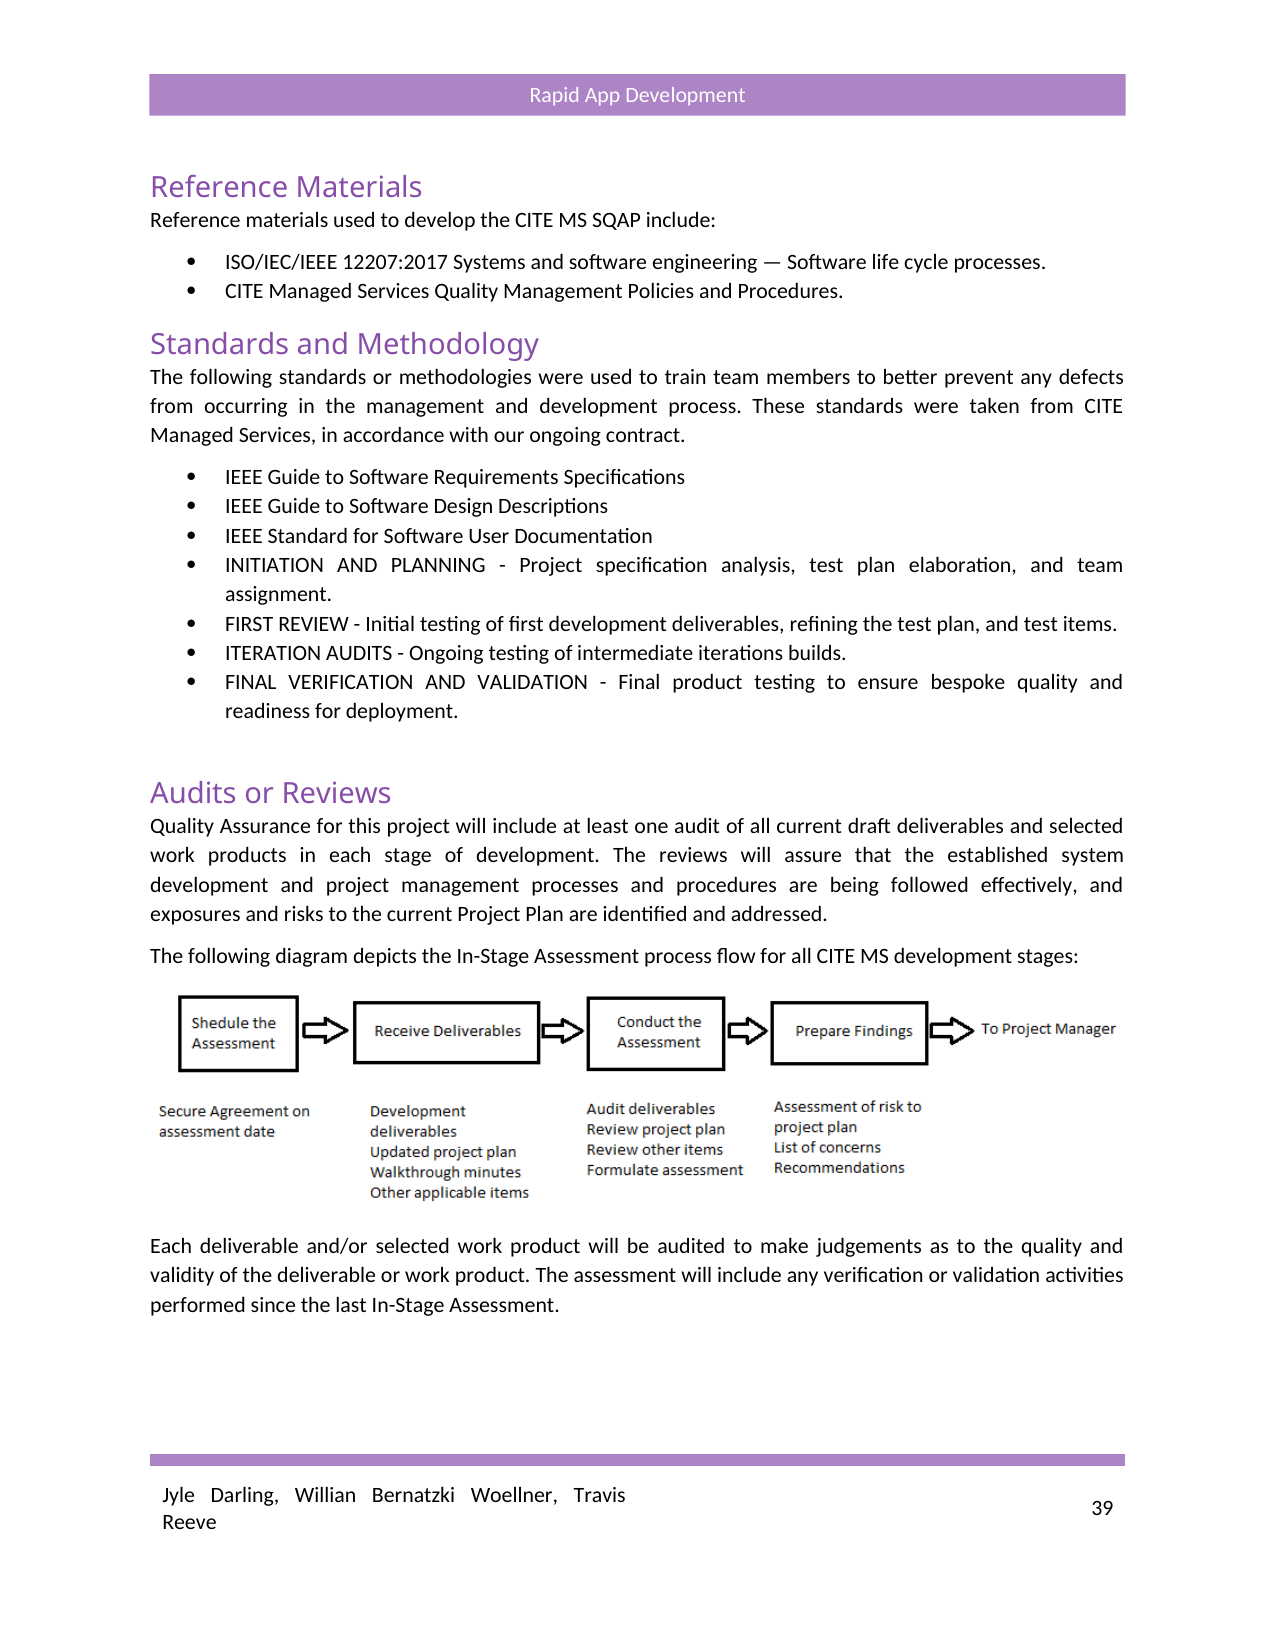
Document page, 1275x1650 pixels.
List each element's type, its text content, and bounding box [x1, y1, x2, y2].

list FIRST REVIEW - Initial testing of first development deliverables, refining the test plan, and test items. [187, 610, 1125, 636]
text Reference materials used to develop the CITE MS SQAP include: [150, 206, 1125, 233]
text The following standards or methodologies were used to train team members to better prevent any defects from occurring in the management and development process. These standards were taken from CITE Managed Services, in accordance with our ongoing contract. [150, 363, 1125, 448]
list IEEE Guide to Software Requirements Specifications [187, 463, 1125, 490]
list IEEE Guide to Software Design Descriptions [187, 493, 1125, 519]
list ISO/IEC/IEEE 12207:2017 Systems and software engineering — Software life cycle processes. [187, 248, 1125, 275]
text The following diagram depicts the In-Stage Assessment process flow for all CITE MS development stages: [150, 942, 1125, 969]
list INITIATION AND PLANNING - Project specification analysis, test plan elaboration, and team assignment. [187, 551, 1125, 607]
list CITE Managed Services Quality Management Policies and Procedures. [187, 277, 1125, 304]
subtitle Standards and Methodology [150, 323, 1125, 363]
list IEEE Standard for Software User Documentation [187, 522, 1125, 548]
picture [150, 983, 1125, 1217]
list ITERATION AUDITS - Ongoing testing of intermediate iterations builds. [187, 639, 1125, 666]
list FINAL VERIFICATION AND VALIDATION - Final product testing to ensure bespoke quality and readiness for deployment. [187, 668, 1125, 724]
subtitle Reference Materials [150, 167, 1125, 206]
text Quality Assurance for this project will include at least one audit of all current draft deliverables and selected work products in each stage of development. The reviews will assure that the established system development and project management processes and procedures are being followed effectively, and exposures and risks to the current Project Plan are identified and addressed. [150, 812, 1125, 927]
text Each deliverable and/or selected work product will be audited to make judgements as to the quality and validity of the deliverable or work product. The assessment will include any verification or validation activities performed since the last In-Stage Assessment. [150, 1232, 1125, 1317]
subtitle Audits or Reviews [150, 773, 1125, 812]
